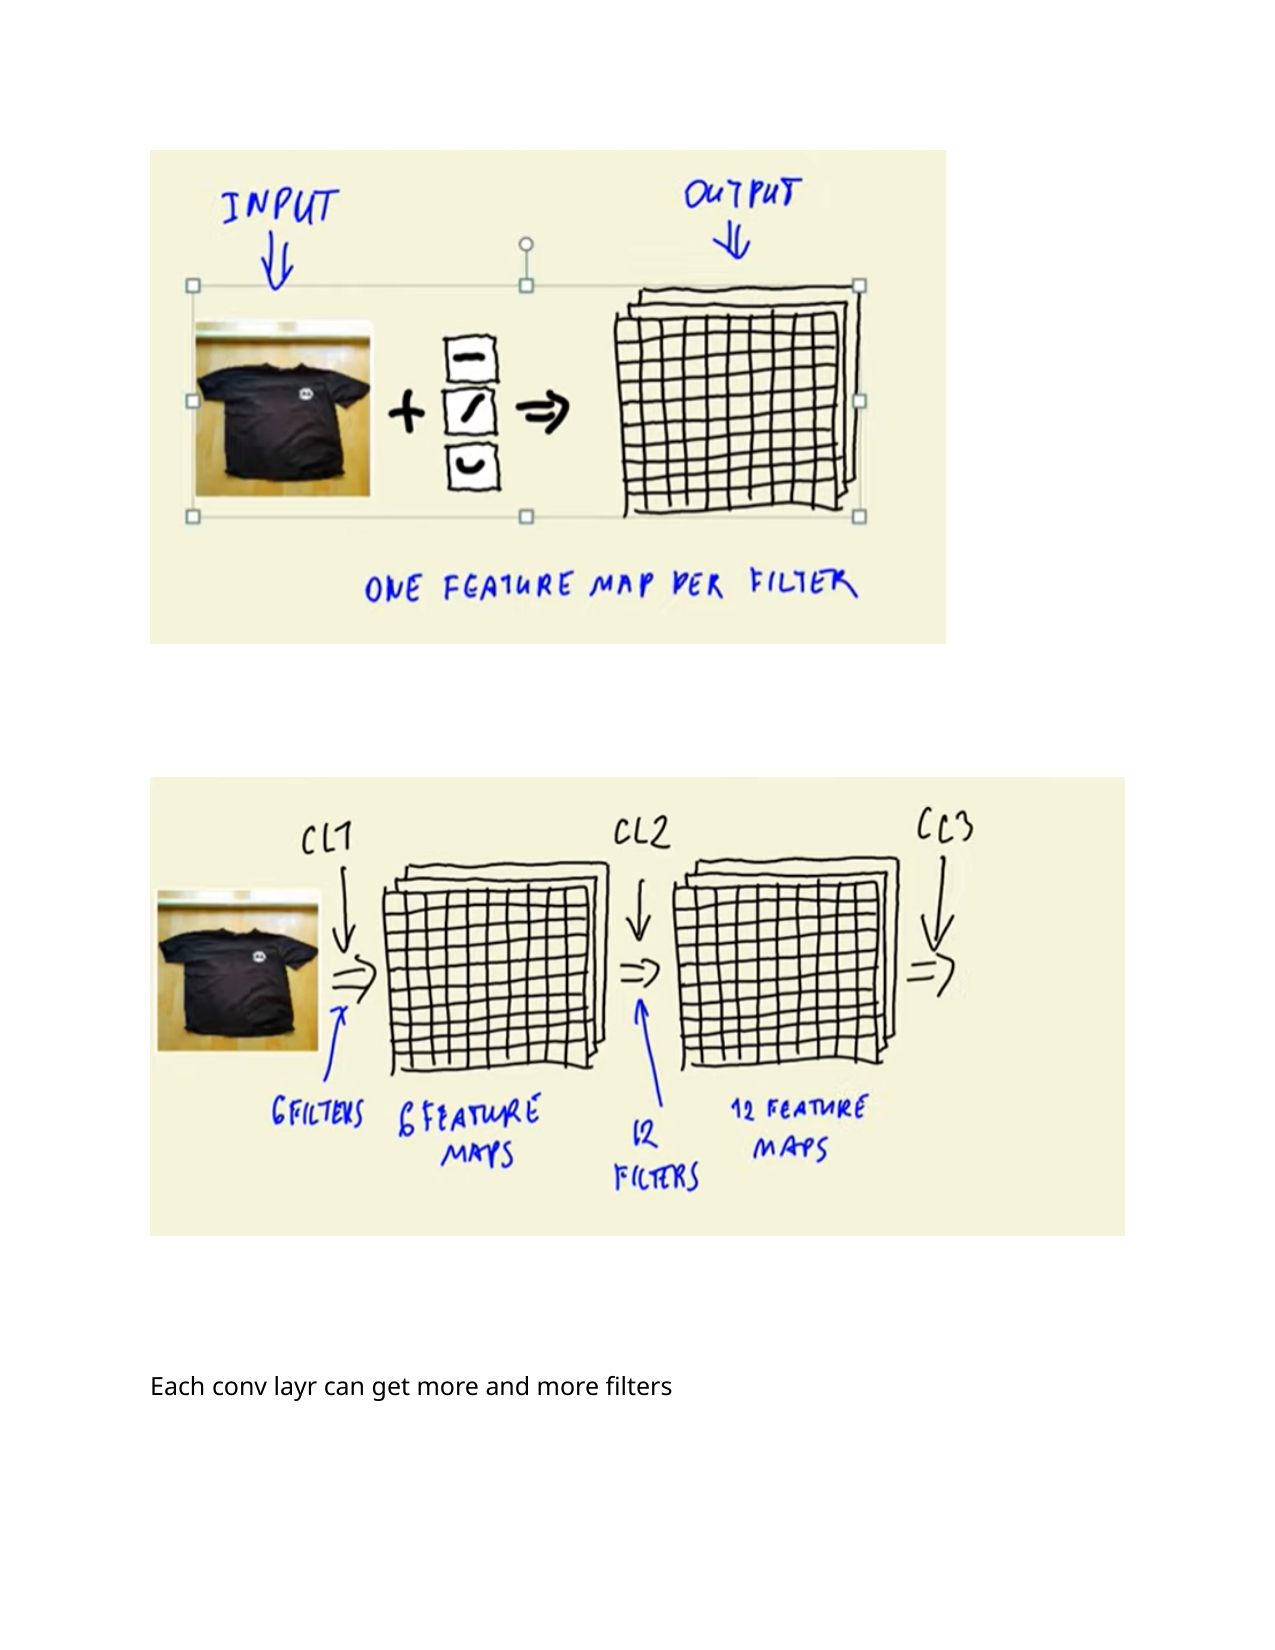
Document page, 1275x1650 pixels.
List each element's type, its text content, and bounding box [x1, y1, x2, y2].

text Each conv layr can get more and more filters [150, 1369, 1125, 1403]
picture [150, 777, 1125, 1236]
picture [150, 150, 947, 644]
